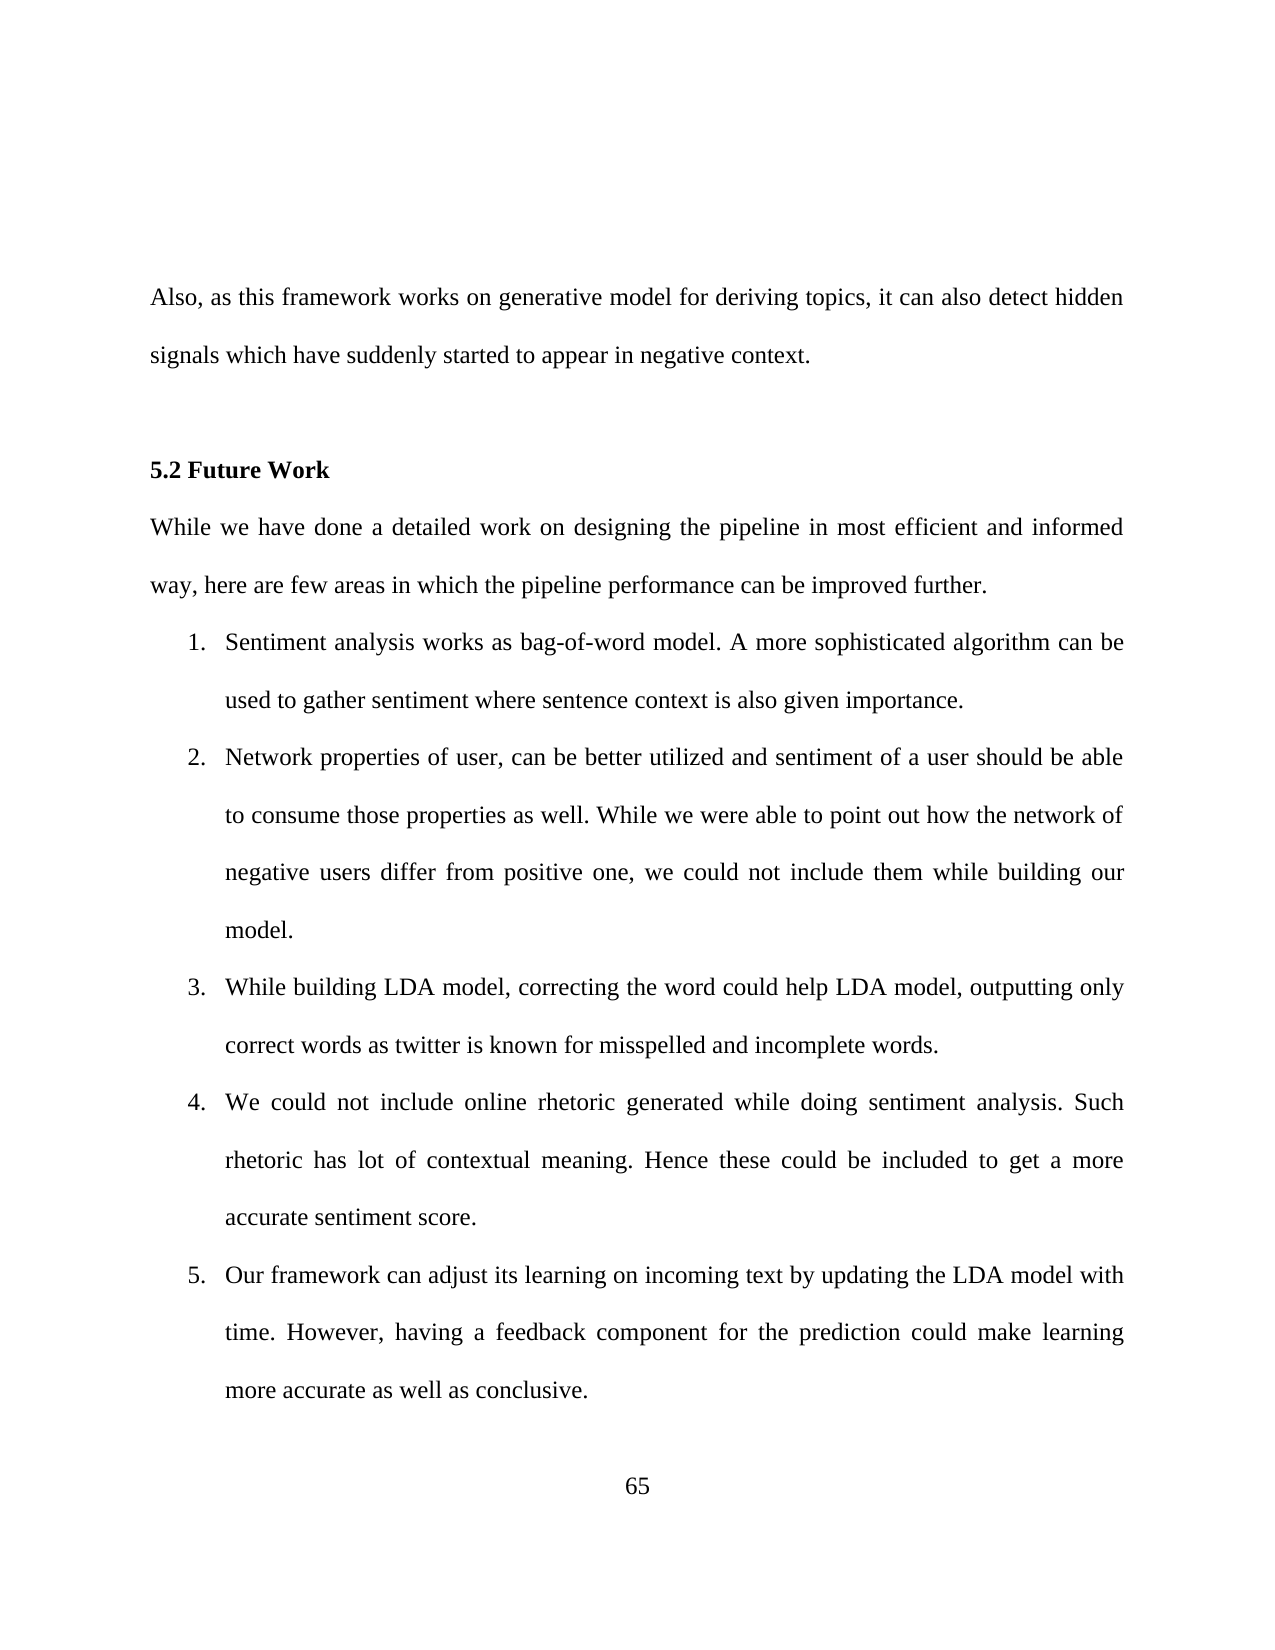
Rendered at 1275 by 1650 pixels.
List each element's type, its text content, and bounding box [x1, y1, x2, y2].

text 5.2 Future Work [150, 455, 1125, 484]
list While building LDA model, correcting the word could help LDA model, outputting only correct words as twitter is known for misspelled and incomplete words. [187, 972, 1125, 1059]
list We could not include online rhetoric generated while doing sentiment analysis. Such rhetoric has lot of contextual meaning. Hence these could be included to get a more accurate sentiment score. [187, 1087, 1125, 1231]
text Also, as this framework works on generative model for deriving topics, it can also detect hidden signals which have suddenly started to appear in negative context. [150, 282, 1125, 369]
list Sentiment analysis works as bag-of-word model. A more sophisticated algorithm can be used to gather sentiment where sentence context is also given importance. [187, 627, 1125, 714]
list Network properties of user, can be better utilized and sentiment of a user should be able to consume those properties as well. While we were able to point out how the network of negative users differ from positive one, we could not include them while building our model. [187, 742, 1125, 944]
list Our framework can adjust its learning on incoming text by updating the LDA model with time. However, having a feedback component for the prediction could make learning more accurate as well as conclusive. [187, 1260, 1125, 1404]
text While we have done a detailed work on designing the pipeline in most efficient and informed way, here are few areas in which the pipeline performance can be improved further. [150, 512, 1125, 599]
